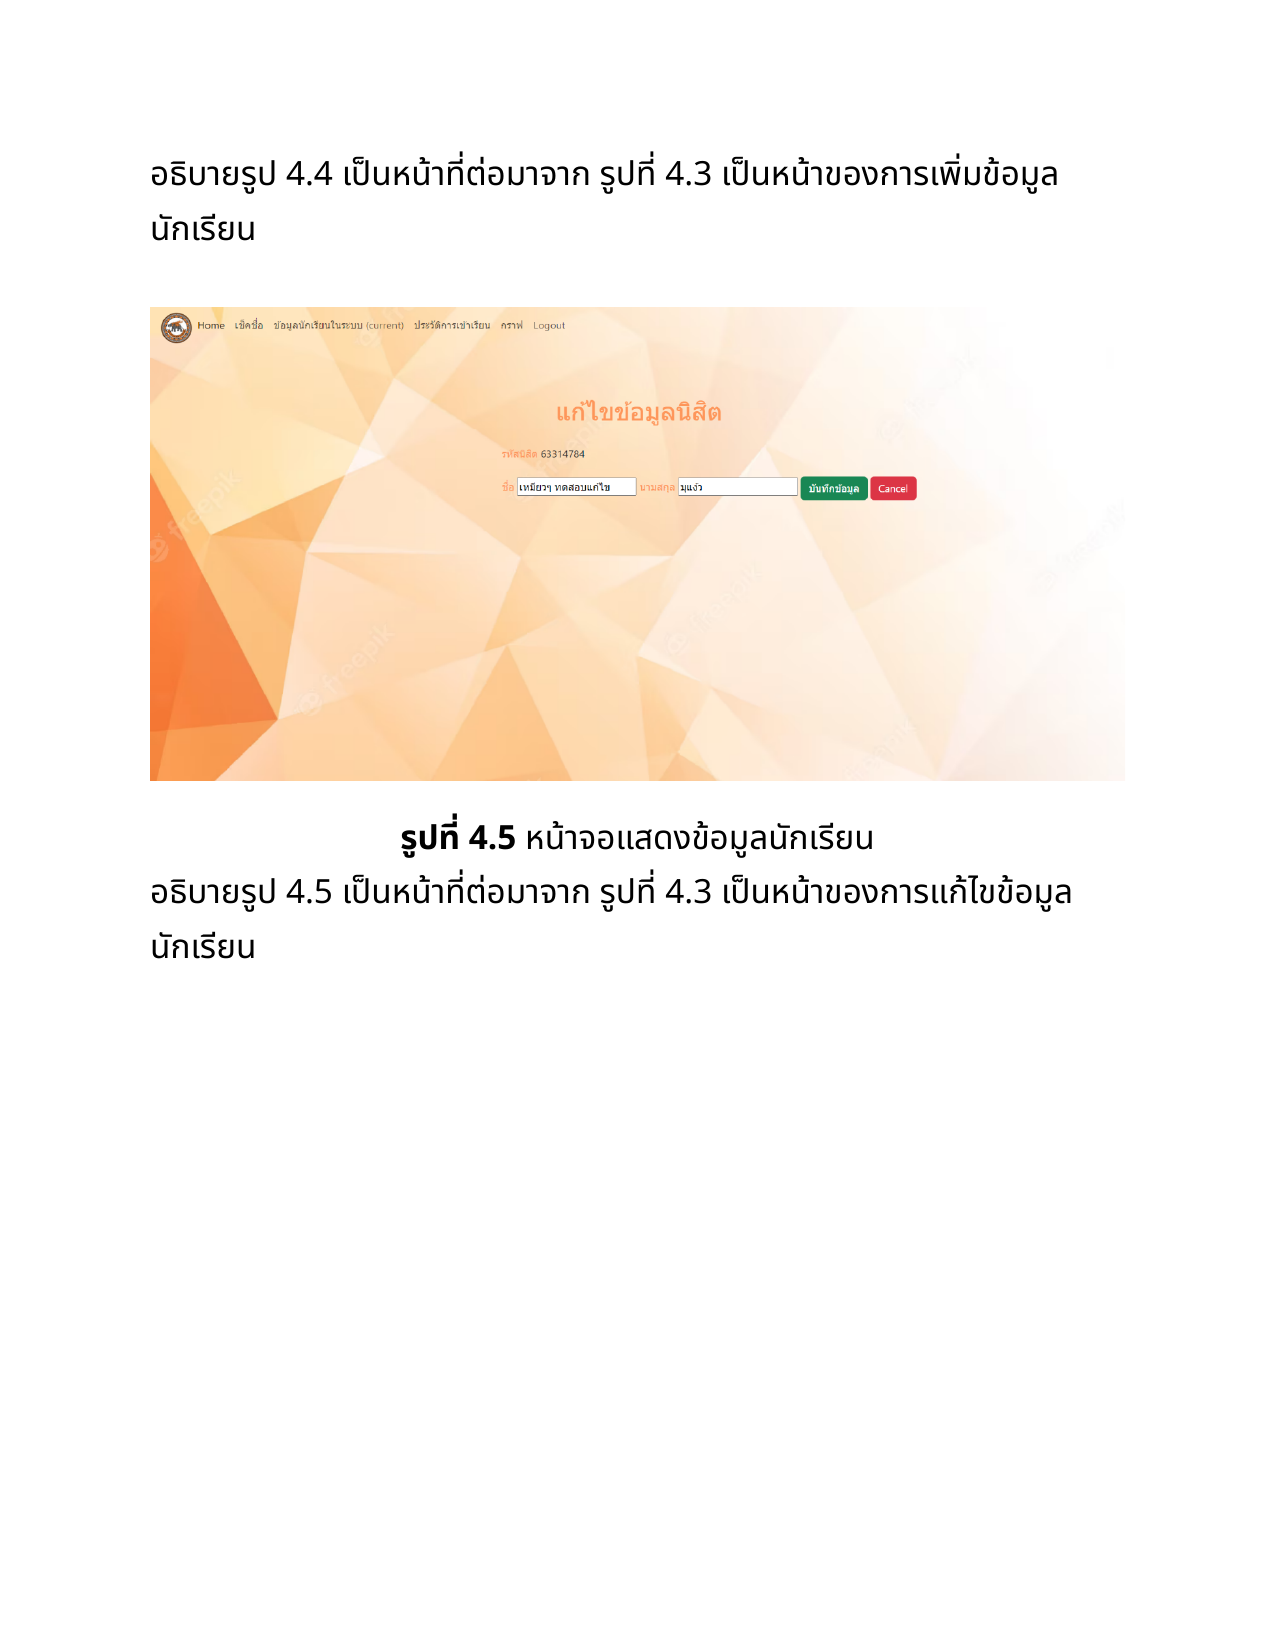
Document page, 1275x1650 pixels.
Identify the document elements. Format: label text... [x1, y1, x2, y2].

text อธิบายรูป 4.4 เป็นหน้าที่ต่อมาจาก รูปที่ 4.3 เป็นหน้าของการเพิ่มข้อมูลนักเรียน [150, 150, 1125, 255]
text รูปที่ 4.5 หน้าจอแสดงข้อมูลนักเรียน [150, 781, 1125, 864]
text อธิบายรูป 4.5 เป็นหน้าที่ต่อมาจาก รูปที่ 4.3 เป็นหน้าของการแก้ไขข้อมูลนักเรียน [150, 868, 1125, 973]
picture [150, 307, 1125, 781]
